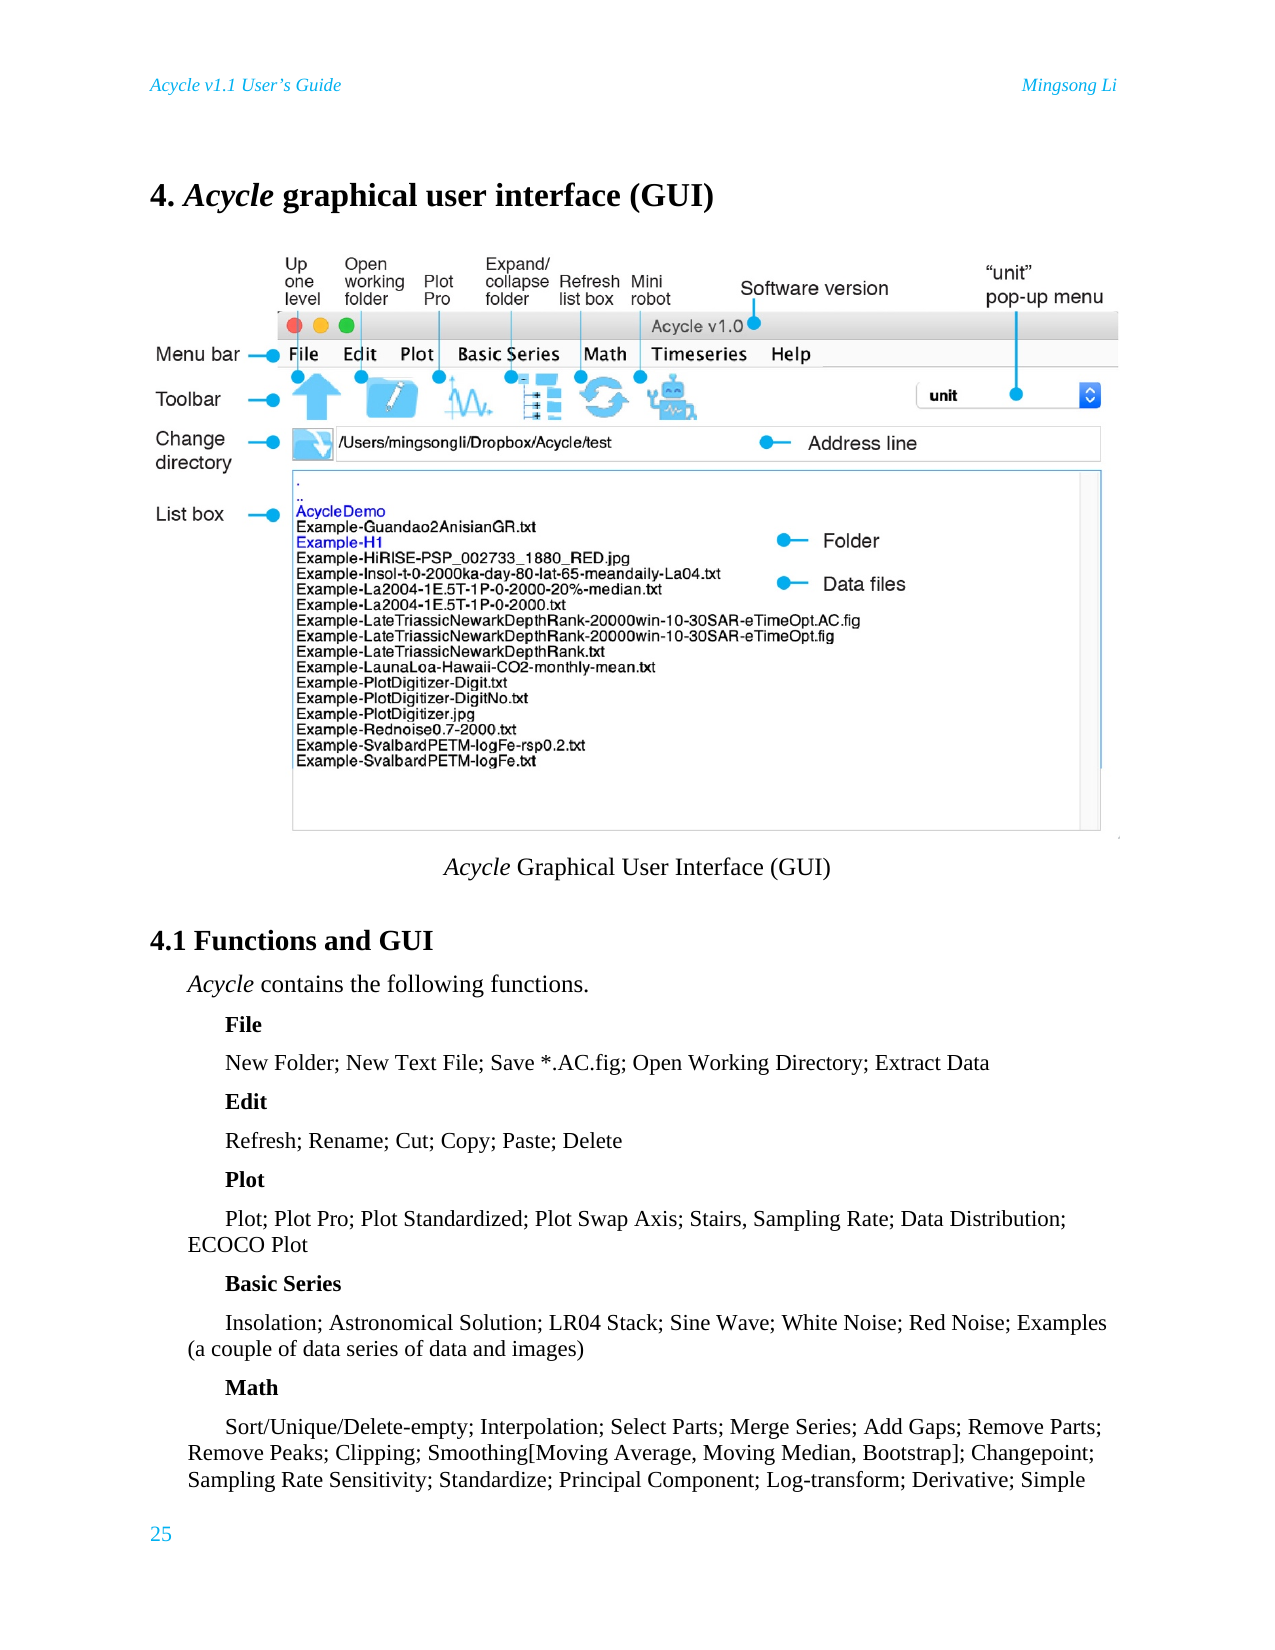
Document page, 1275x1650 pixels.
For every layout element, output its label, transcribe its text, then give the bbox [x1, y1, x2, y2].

text New Folder; New Text File; Save *.AC.fig; Open Working Directory; Extract Data [187, 1049, 1125, 1076]
subtitle 4. Acycle graphical user interface (GUI) [150, 175, 1125, 213]
text Plot; Plot Pro; Plot Standardized; Plot Swap Axis; Stairs, Sampling Rate; Data Distribution; ECOCO Plot [187, 1205, 1125, 1258]
text Edit [187, 1088, 1125, 1115]
text Acycle Graphical User Interface (GUI) [150, 852, 1125, 880]
text File [187, 1011, 1125, 1037]
text Acycle contains the following functions. [150, 969, 1125, 998]
text Math [187, 1374, 1125, 1401]
text Insolation; Astronomical Solution; LR04 Stack; Sine Wave; White Noise; Red Noise; Examples (a couple of data series of data and images) [187, 1309, 1125, 1362]
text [187, 1413, 1125, 1492]
text Basic Series [187, 1270, 1125, 1296]
picture [155, 254, 1120, 839]
subtitle 4.1 Functions and GUI [150, 923, 1125, 957]
text Plot [187, 1166, 1125, 1192]
picture [151, 81, 157, 89]
text Refresh; Rename; Cut; Copy; Paste; Delete [187, 1127, 1125, 1153]
